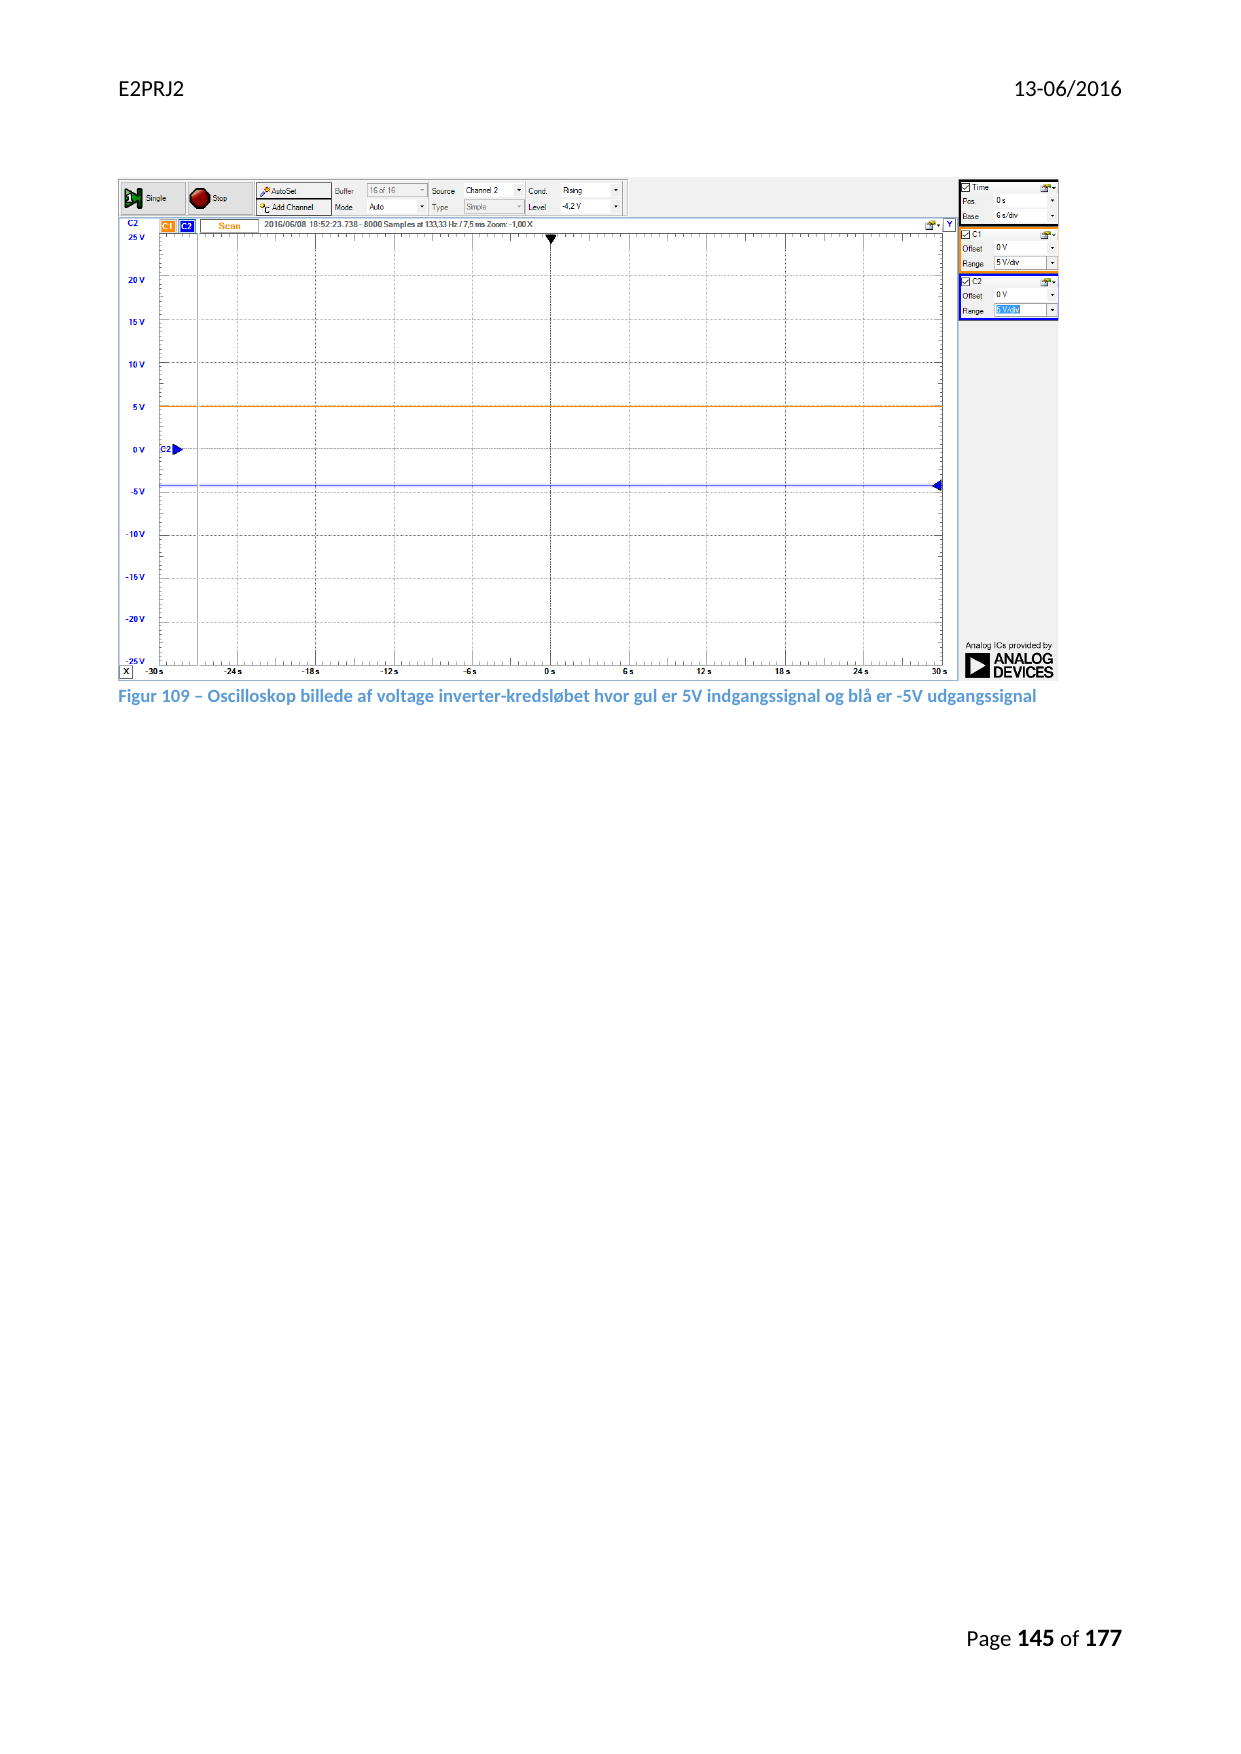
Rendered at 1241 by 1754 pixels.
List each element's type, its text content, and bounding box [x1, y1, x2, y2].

text Figur 109 – Oscilloskop billede af voltage inverter-kredsløbet hvor gul er 5V indgangssignal og blå er -5V udgangssignal [118, 684, 1122, 707]
picture [118, 177, 1059, 681]
